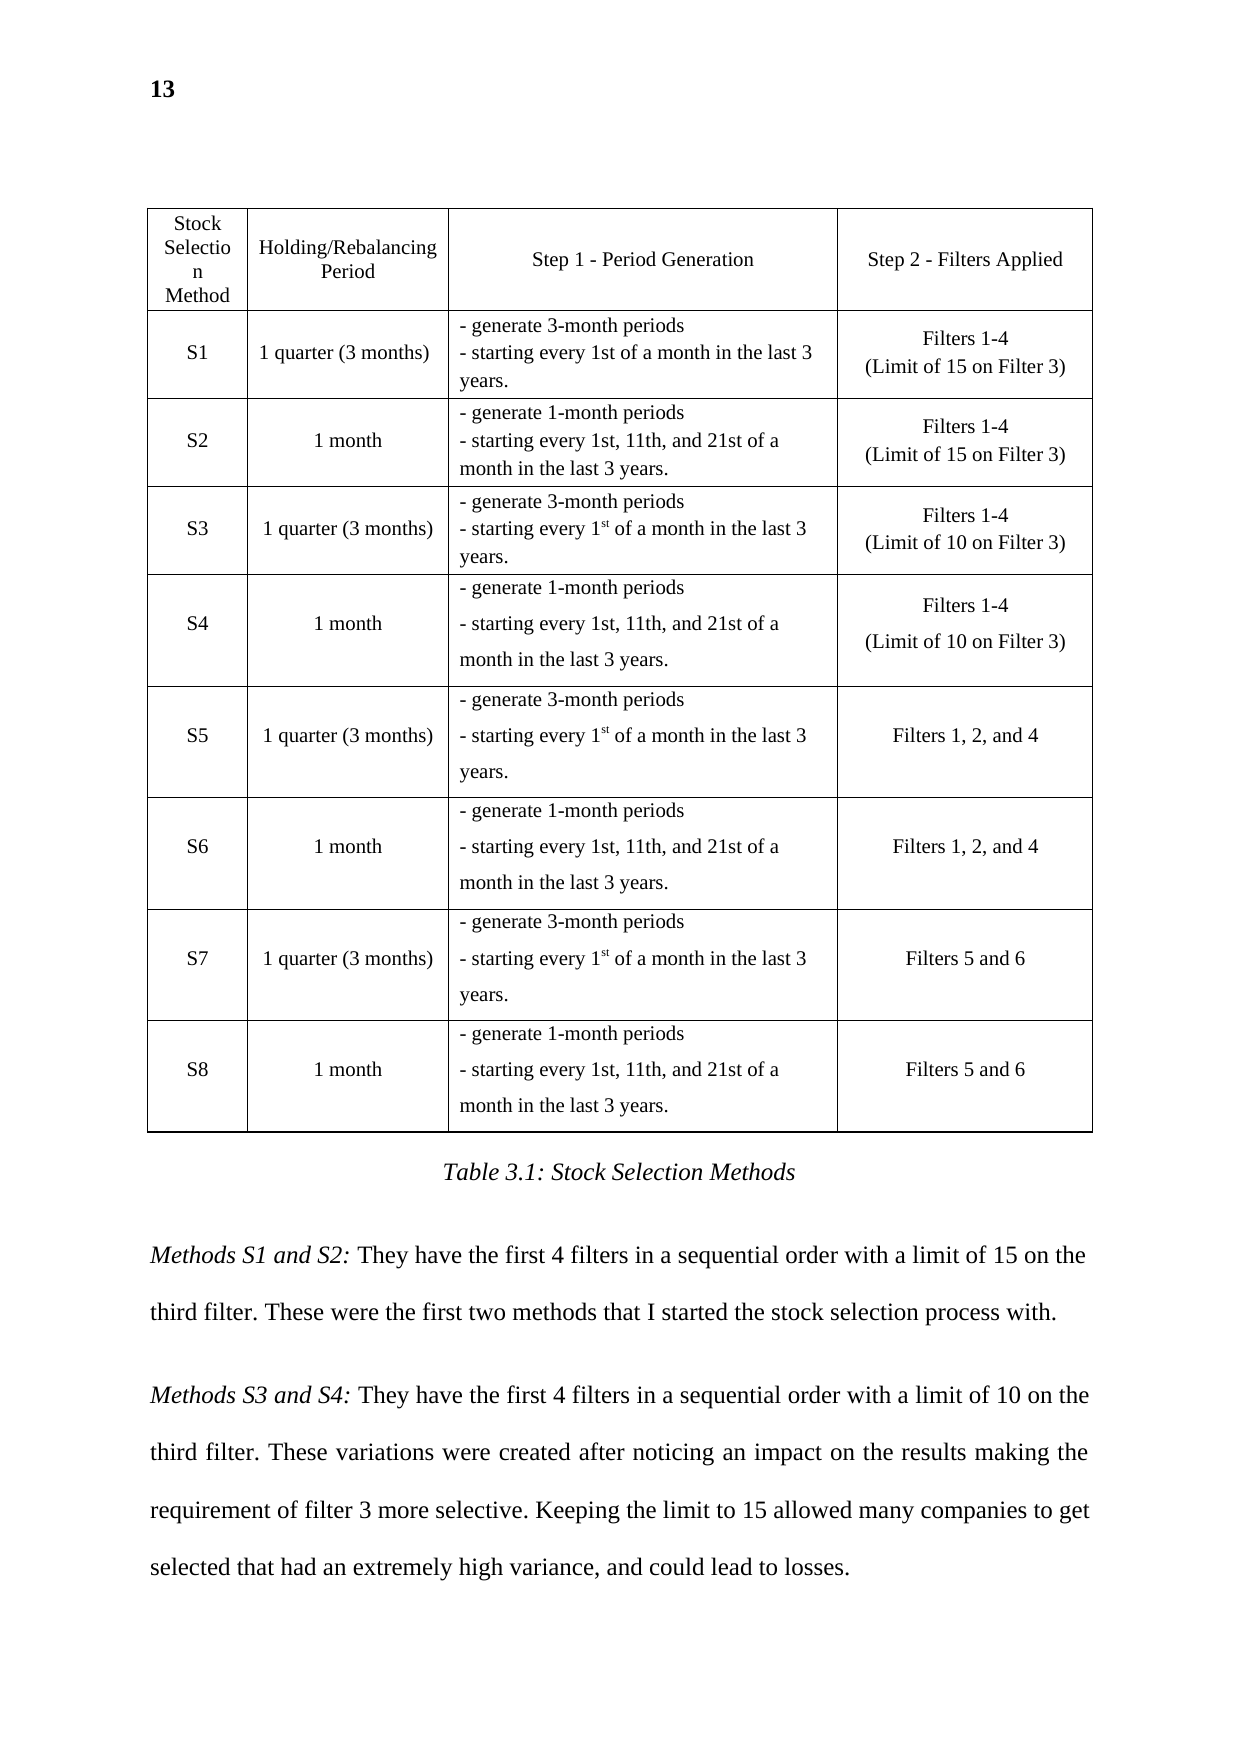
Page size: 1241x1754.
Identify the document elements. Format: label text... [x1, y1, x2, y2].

table_cell 1 month [248, 1021, 448, 1131]
table_cell - generate 3-month periods - starting every 1st of a month in the last 3 years. [449, 487, 837, 574]
table_cell S3 [148, 487, 247, 574]
table_cell S8 [148, 1021, 247, 1131]
table_cell - generate 1-month periods - starting every 1st, 11th, and 21st of a month in the last 3 years. [449, 399, 837, 486]
table_cell S5 [148, 687, 247, 797]
table_cell 1 month [248, 399, 448, 486]
table_header Stock Selection Method [148, 209, 247, 310]
table_cell Filters 1-4 (Limit of 15 on Filter 3) [838, 399, 1092, 486]
table_cell Filters 5 and 6 [838, 910, 1092, 1020]
table_cell - generate 3-month periods - starting every 1st of a month in the last 3 years. [449, 910, 837, 1020]
table_cell S4 [148, 575, 247, 686]
table_cell 1 quarter (3 months) [248, 311, 448, 397]
table_cell S7 [148, 910, 247, 1020]
table_cell 1 month [248, 798, 448, 908]
table_cell - generate 3-month periods - starting every 1st of a month in the last 3 years. [449, 687, 837, 797]
table_cell S1 [148, 311, 247, 397]
table_cell - generate 1-month periods - starting every 1st, 11th, and 21st of a month in the last 3 years. [449, 798, 837, 908]
table_header Step 2 - Filters Applied [838, 209, 1092, 310]
table_cell - generate 3-month periods - starting every 1st of a month in the last 3 years. [449, 311, 837, 397]
table_cell Filters 5 and 6 [838, 1021, 1092, 1131]
table_cell Filters 1, 2, and 4 [838, 687, 1092, 797]
table_header Holding/Rebalancing Period [248, 209, 448, 310]
table_cell - generate 1-month periods - starting every 1st, 11th, and 21st of a month in the last 3 years. [449, 1021, 837, 1131]
text Methods S1 and S2: They have the first 4 filters in a sequential order with a limit of 15 on the third filter. These were the first two methods that I started the stock selection process with. [150, 1240, 1090, 1326]
table_cell Filters 1-4 (Limit of 10 on Filter 3) [838, 575, 1092, 686]
table_cell Filters 1, 2, and 4 [838, 798, 1092, 908]
table_cell 1 month [248, 575, 448, 686]
table_cell - generate 1-month periods - starting every 1st, 11th, and 21st of a month in the last 3 years. [449, 575, 837, 686]
table_cell Filters 1-4 (Limit of 15 on Filter 3) [838, 311, 1092, 397]
table_cell 1 quarter (3 months) [248, 910, 448, 1020]
table_header Step 1 - Period Generation [449, 209, 837, 310]
text Methods S3 and S4: They have the first 4 filters in a sequential order with a limit of 10 on the third filter. These variations were created after noticing an impact on the results making the requirement of filter 3 more selective. Keeping the limit to 15 allowed many companies to get selected that had an extremely high variance, and could lead to losses. [150, 1380, 1090, 1581]
table_cell 1 quarter (3 months) [248, 487, 448, 574]
table_cell S6 [148, 798, 247, 908]
table_cell Filters 1-4 (Limit of 10 on Filter 3) [838, 487, 1092, 574]
table_cell S2 [148, 399, 247, 486]
text Table 3.1: Stock Selection Methods [150, 1157, 1090, 1186]
table_cell 1 quarter (3 months) [248, 687, 448, 797]
